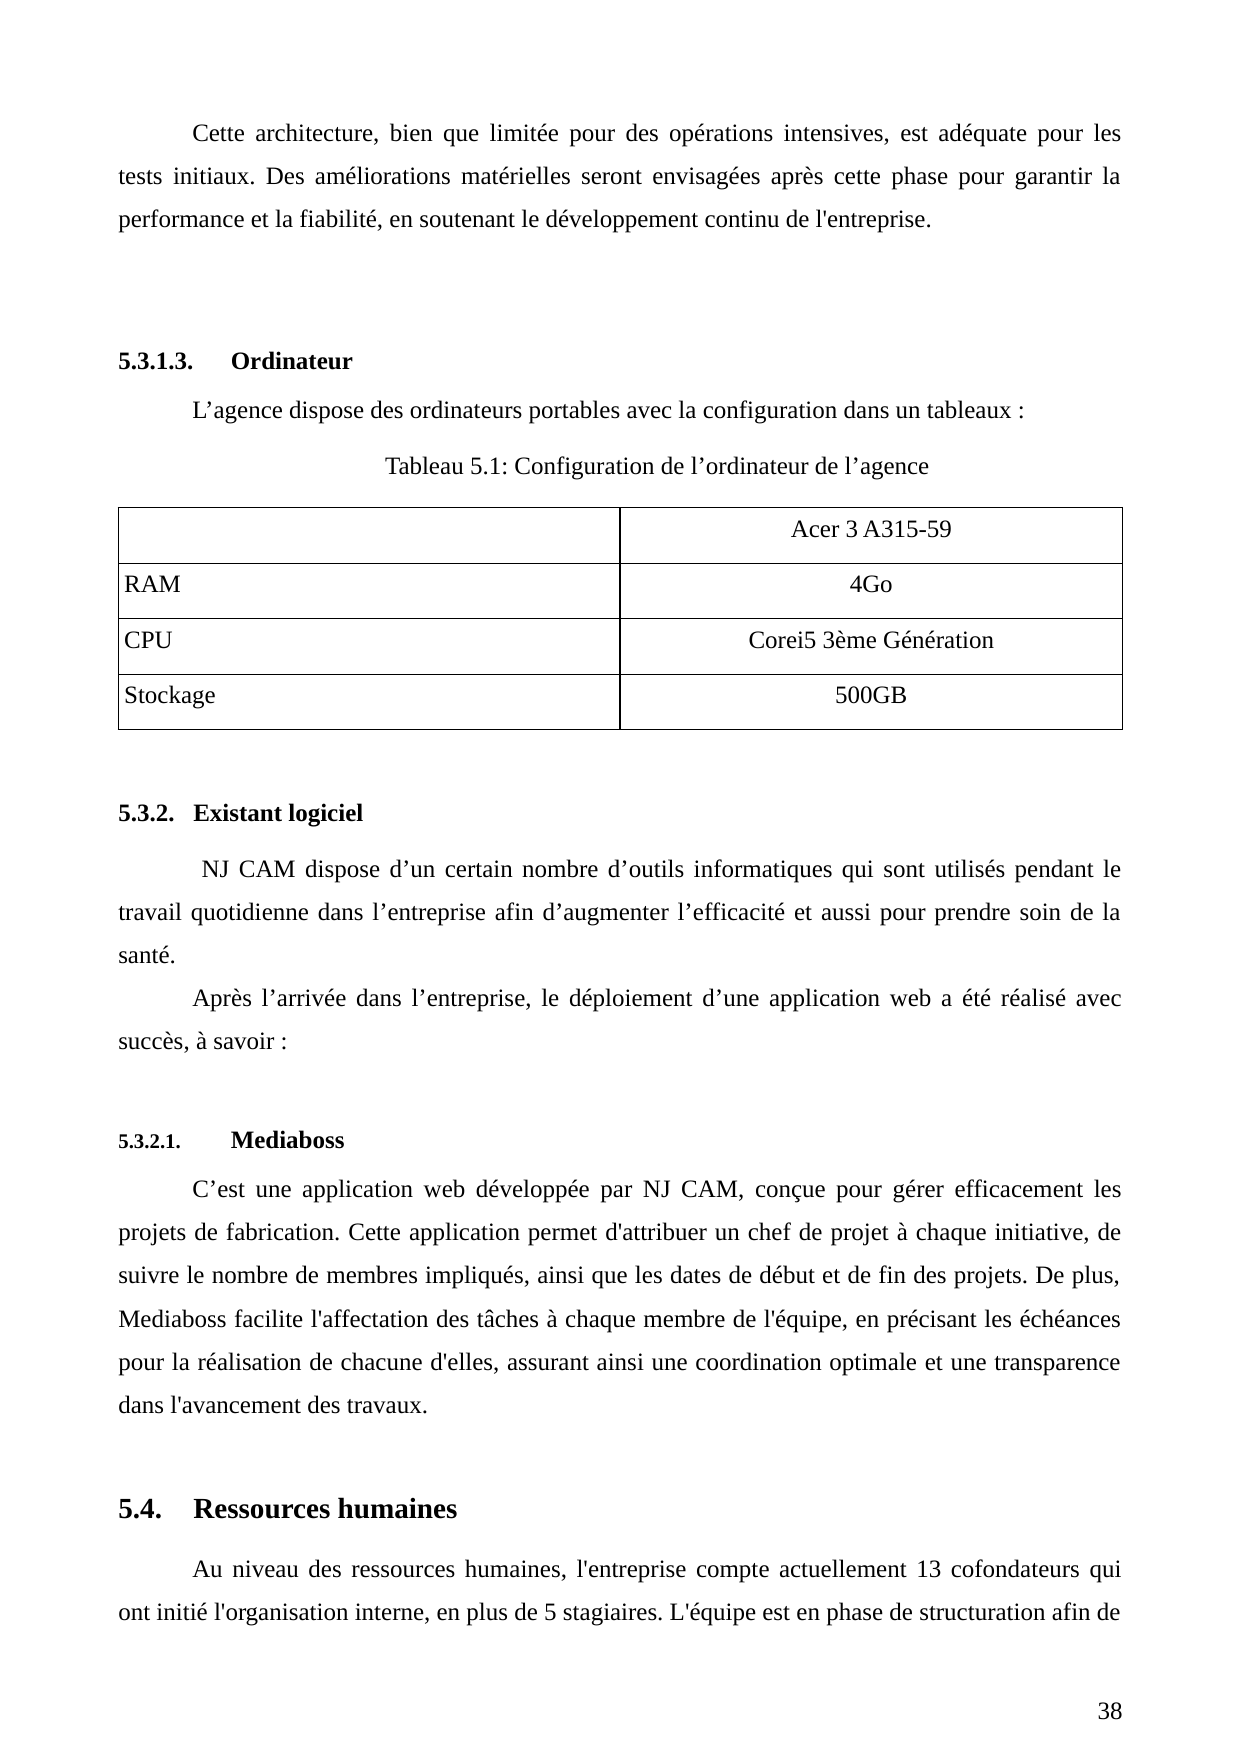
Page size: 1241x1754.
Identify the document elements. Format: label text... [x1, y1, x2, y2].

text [118, 1554, 1122, 1626]
text L’agence dispose des ordinateurs portables avec la configuration dans un tableaux : [118, 396, 1122, 424]
table_cell CPU [119, 619, 619, 673]
text Tableau 5.1: Configuration de l’ordinateur de l’agence [118, 451, 1122, 480]
subtitle Mediaboss [118, 1125, 1122, 1154]
table_cell RAM [119, 564, 619, 618]
table_cell Stockage [119, 675, 619, 729]
subtitle Ressources humaines [118, 1491, 1122, 1524]
text NJ CAM dispose d’un certain nombre d’outils informatiques qui sont utilisés pendant le travail quotidienne dans l’entreprise afin d’augmenter l’efficacité et aussi pour prendre soin de la santé. [118, 854, 1122, 969]
table_cell 500GB [621, 675, 1122, 729]
subtitle Existant logiciel [118, 798, 1122, 827]
table_header [119, 508, 619, 562]
table_cell 4Go [621, 564, 1122, 618]
text Cette architecture, bien que limitée pour des opérations intensives, est adéquate pour les tests initiaux. Des améliorations matérielles seront envisagées après cette phase pour garantir la performance et la fiabilité, en soutenant le développement continu de l'entreprise. [118, 118, 1122, 233]
text C’est une application web développée par NJ CAM, conçue pour gérer efficacement les projets de fabrication. Cette application permet d'attribuer un chef de projet à chaque initiative, de suivre le nombre de membres impliqués, ainsi que les dates de début et de fin des projets. De plus, Mediaboss facilite l'affectation des tâches à chaque membre de l'équipe, en précisant les échéances pour la réalisation de chacune d'elles, assurant ainsi une coordination optimale et une transparence dans l'avancement des travaux. [118, 1174, 1122, 1419]
subtitle Ordinateur [118, 346, 1122, 375]
text Après l’arrivée dans l’entreprise, le déploiement d’une application web a été réalisé avec succès, à savoir : [118, 983, 1122, 1055]
table_header Acer 3 A315-59 [621, 508, 1122, 562]
table_cell Corei5 3ème Génération [621, 619, 1122, 673]
